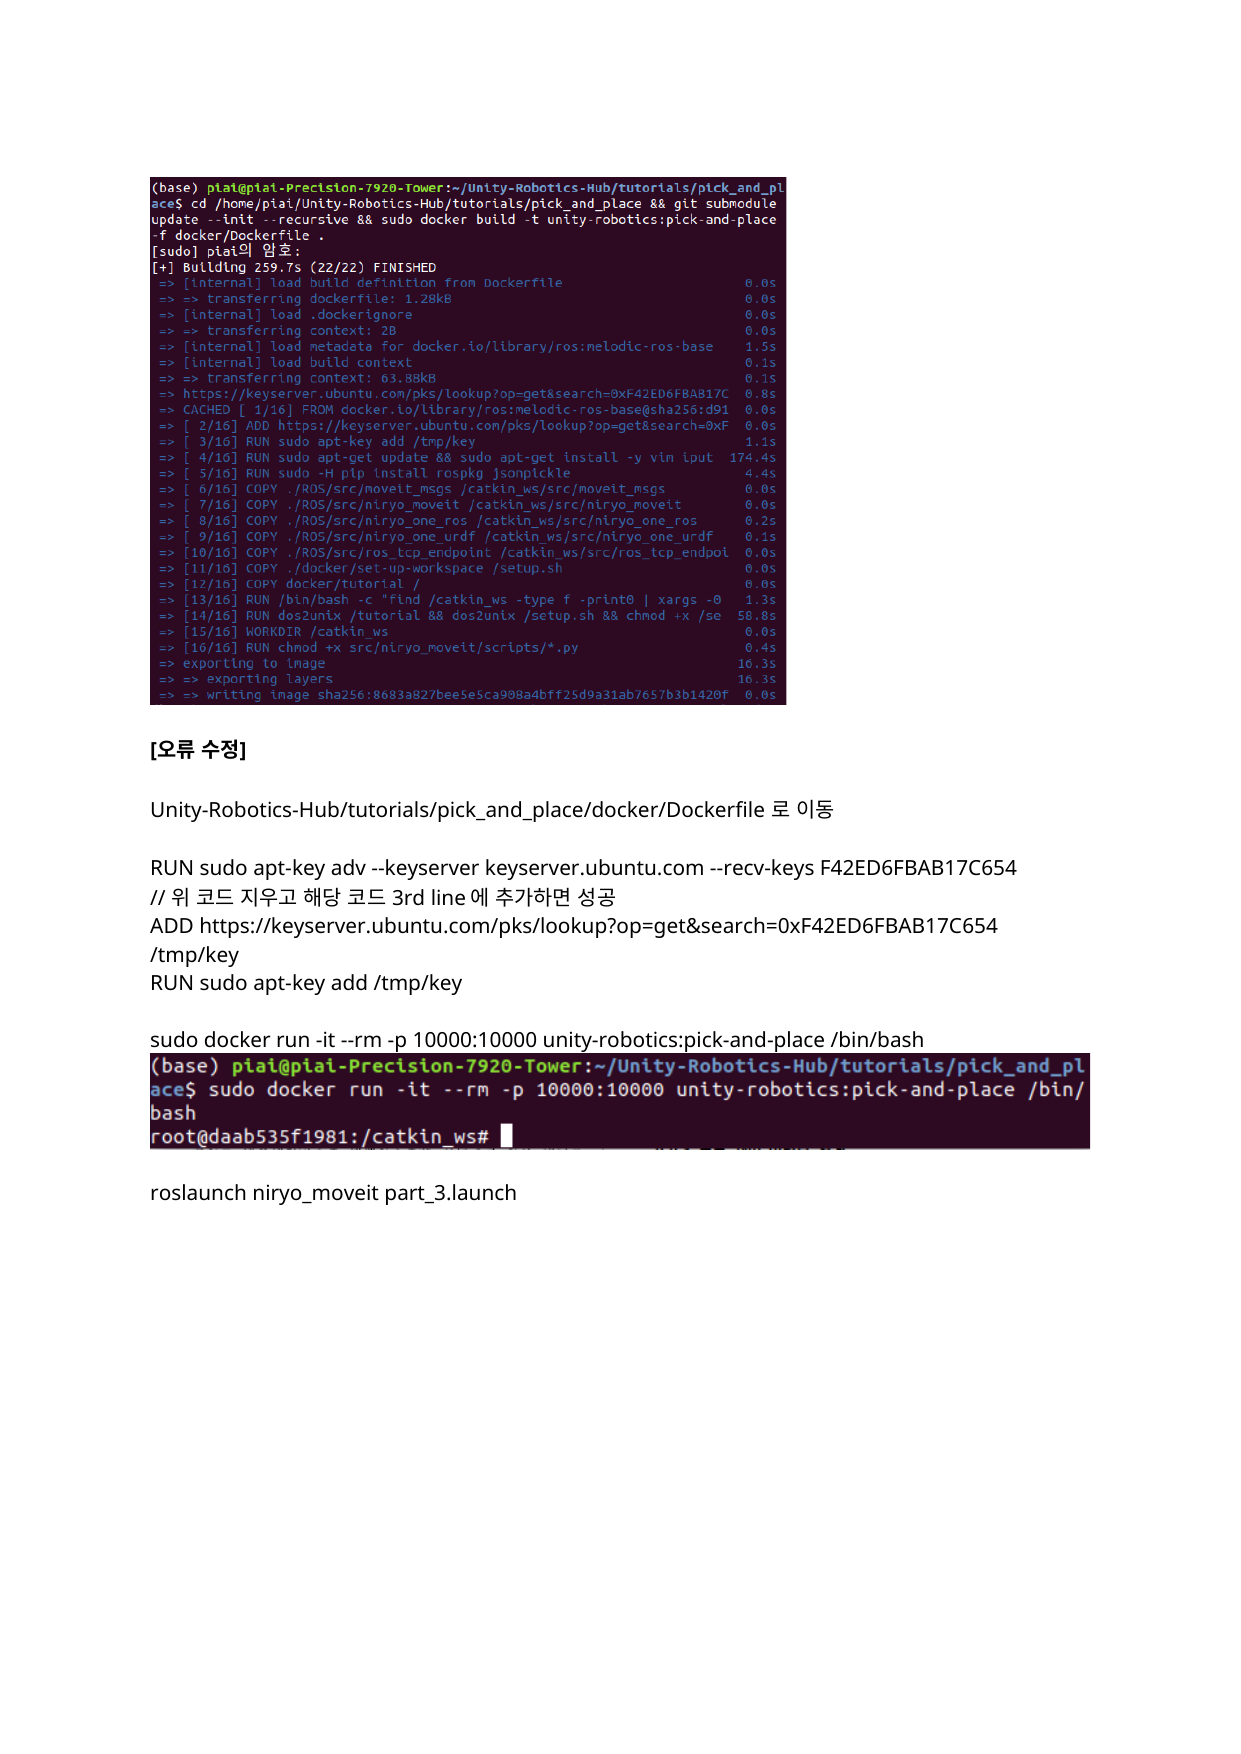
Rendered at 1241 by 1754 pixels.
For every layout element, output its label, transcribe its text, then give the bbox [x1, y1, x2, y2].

text roslaunch niryo_moveit part_3.launch [150, 1178, 1090, 1207]
text [오류 수정] [150, 734, 1090, 764]
text // 위 코드 지우고 해당 코드 3rd line에 추가하면 성공 [150, 881, 1090, 911]
text ADD https://keyserver.ubuntu.com/pks/lookup?op=get&search=0xF42ED6FBAB17C654 /tmp/key [150, 911, 1090, 968]
picture [150, 177, 787, 705]
text sudo docker run -it --rm -p 10000:10000 unity-robotics:pick-and-place /bin/bash [150, 1025, 1090, 1053]
text Unity-Robotics-Hub/tutorials/pick_and_place/docker/Dockerfile 로 이동 [150, 793, 1090, 823]
picture [150, 1053, 1091, 1150]
text RUN sudo apt-key add /tmp/key [150, 968, 1090, 997]
text RUN sudo apt-key adv --keyserver keyserver.ubuntu.com --recv-keys F42ED6FBAB17C654 [150, 853, 1090, 881]
